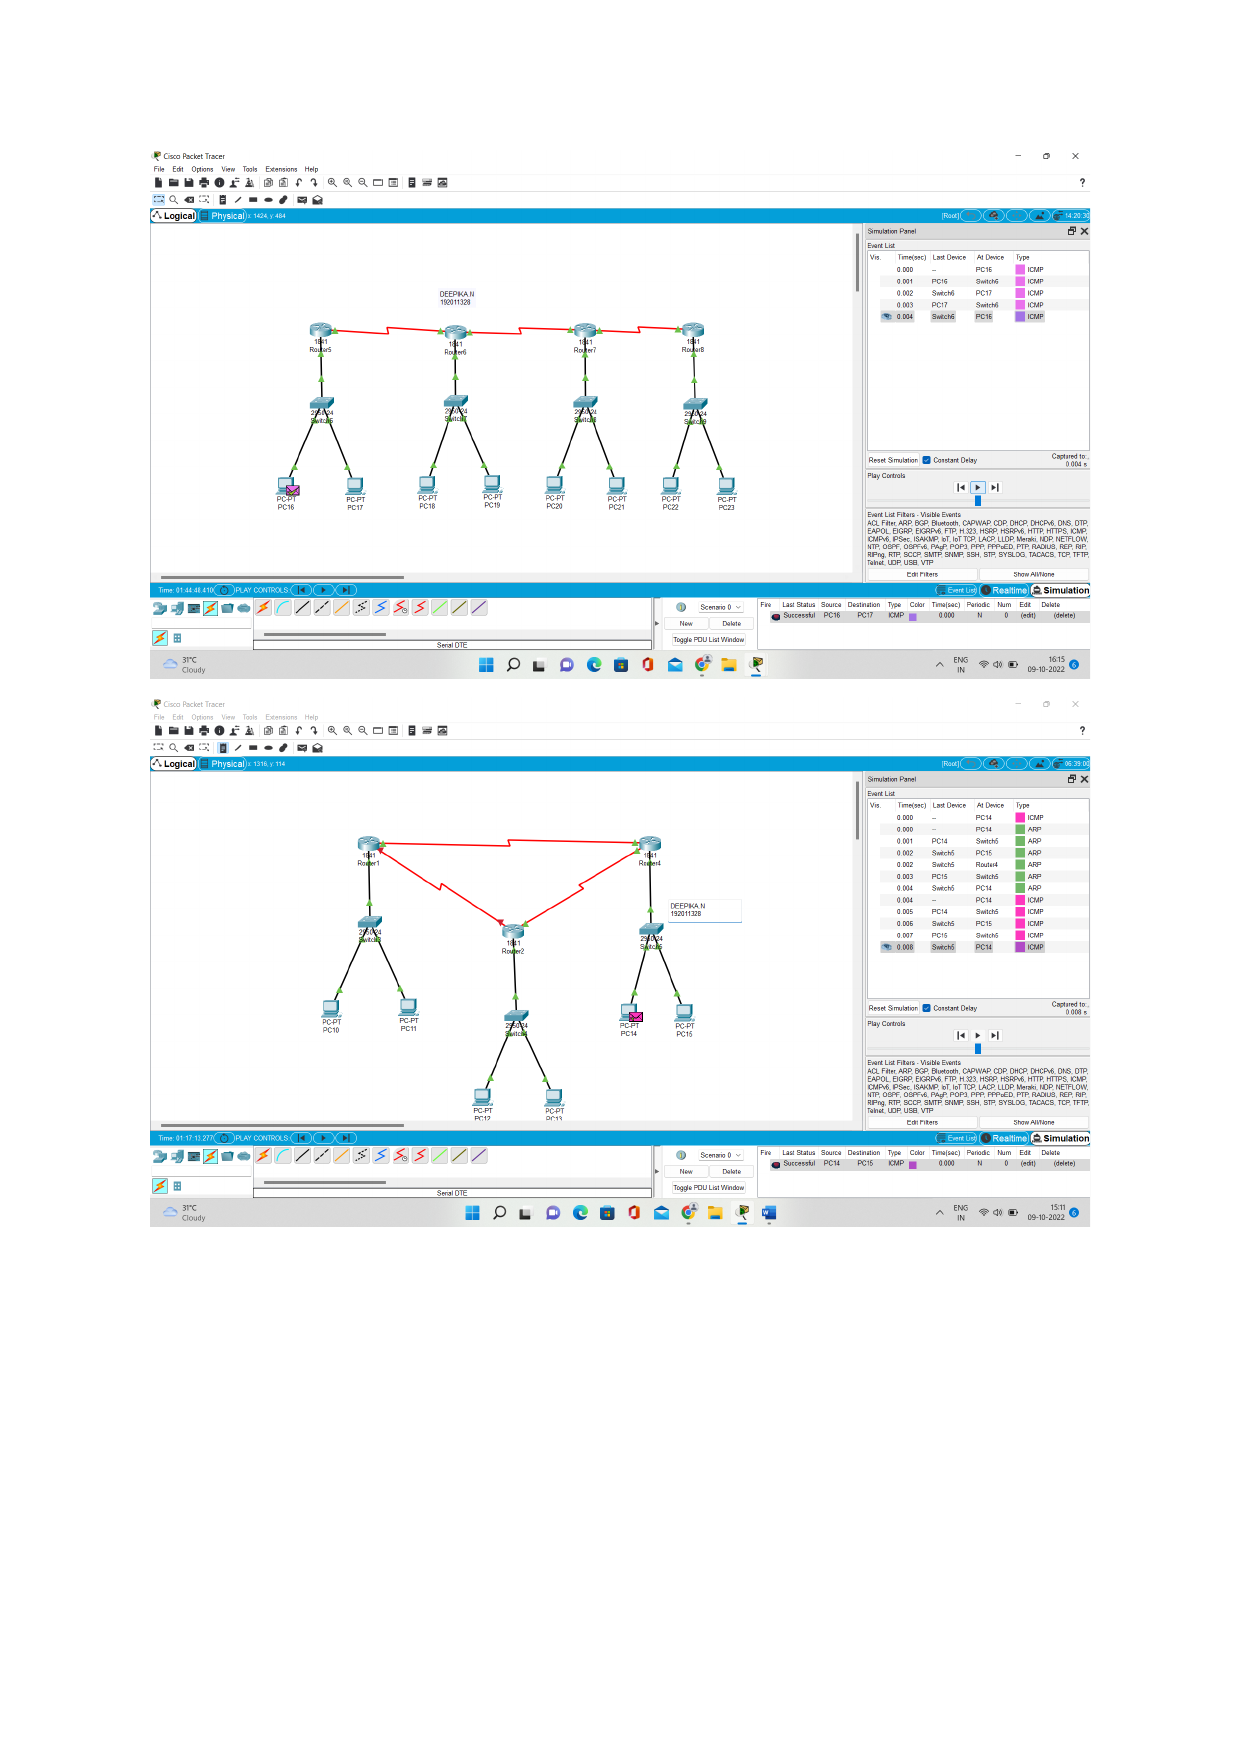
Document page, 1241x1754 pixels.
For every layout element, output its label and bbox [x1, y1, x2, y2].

picture [150, 150, 1091, 679]
picture [937, 585, 944, 594]
picture [990, 760, 997, 767]
picture [982, 1134, 990, 1142]
picture [982, 586, 990, 594]
picture [150, 697, 1091, 1227]
picture [937, 1133, 944, 1142]
picture [990, 212, 997, 219]
